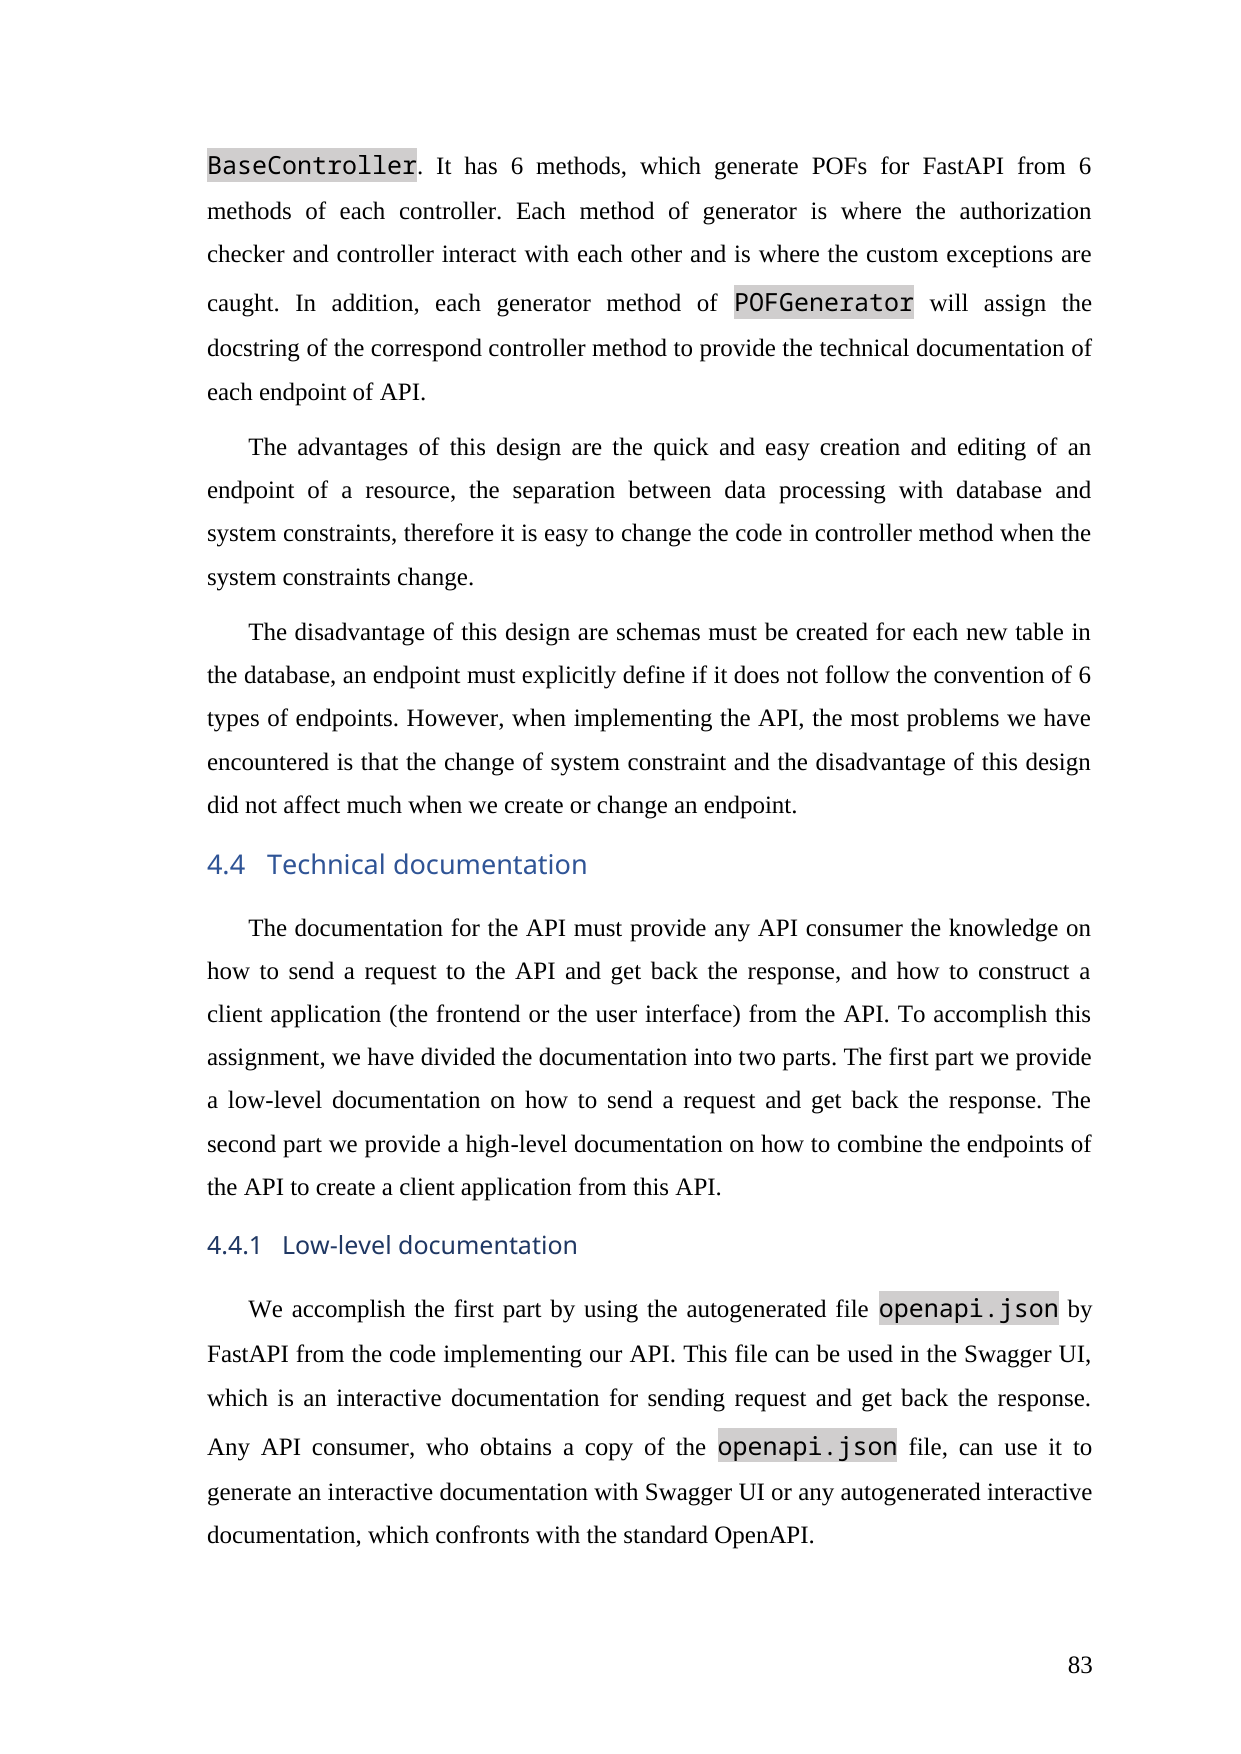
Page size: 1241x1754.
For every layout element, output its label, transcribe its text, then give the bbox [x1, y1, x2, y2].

text The disadvantage of this design are schemas must be created for each new table in the database, an endpoint must explicitly define if it does not follow the convention of 6 types of endpoints. However, when implementing the API, the most problems we have encountered is that the change of system constraint and the disadvantage of this design did not affect much when we create or change an endpoint. [207, 617, 1092, 818]
text The documentation for the API must provide any API consumer the knowledge on how to send a request to the API and get back the response, and how to construct a client application (the frontend or the user interface) from the API. To accomplish this assignment, we have divided the documentation into two parts. The first part we provide a low-level documentation on how to send a request and get back the response. The second part we provide a high-level documentation on how to combine the endpoints of the API to create a client application from this API. [207, 913, 1092, 1201]
subtitle Technical documentation [207, 845, 1092, 882]
subtitle Low-level documentation [207, 1227, 1092, 1262]
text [207, 148, 1092, 405]
text The advantages of this design are the quick and easy creation and editing of an endpoint of a resource, the separation between data processing with database and system constraints, therefore it is easy to change the code in controller method when the system constraints change. [207, 432, 1092, 590]
text We accomplish the first part by using the autogenerated file openapi.json by FastAPI from the code implementing our API. This file can be used in the Swagger UI, which is an interactive documentation for sending request and get back the response. Any API consumer, who obtains a copy of the openapi.json file, can use it to generate an interactive documentation with Swagger UI or any autogenerated interactive documentation, which confronts with the standard OpenAPI. [207, 1291, 1092, 1549]
